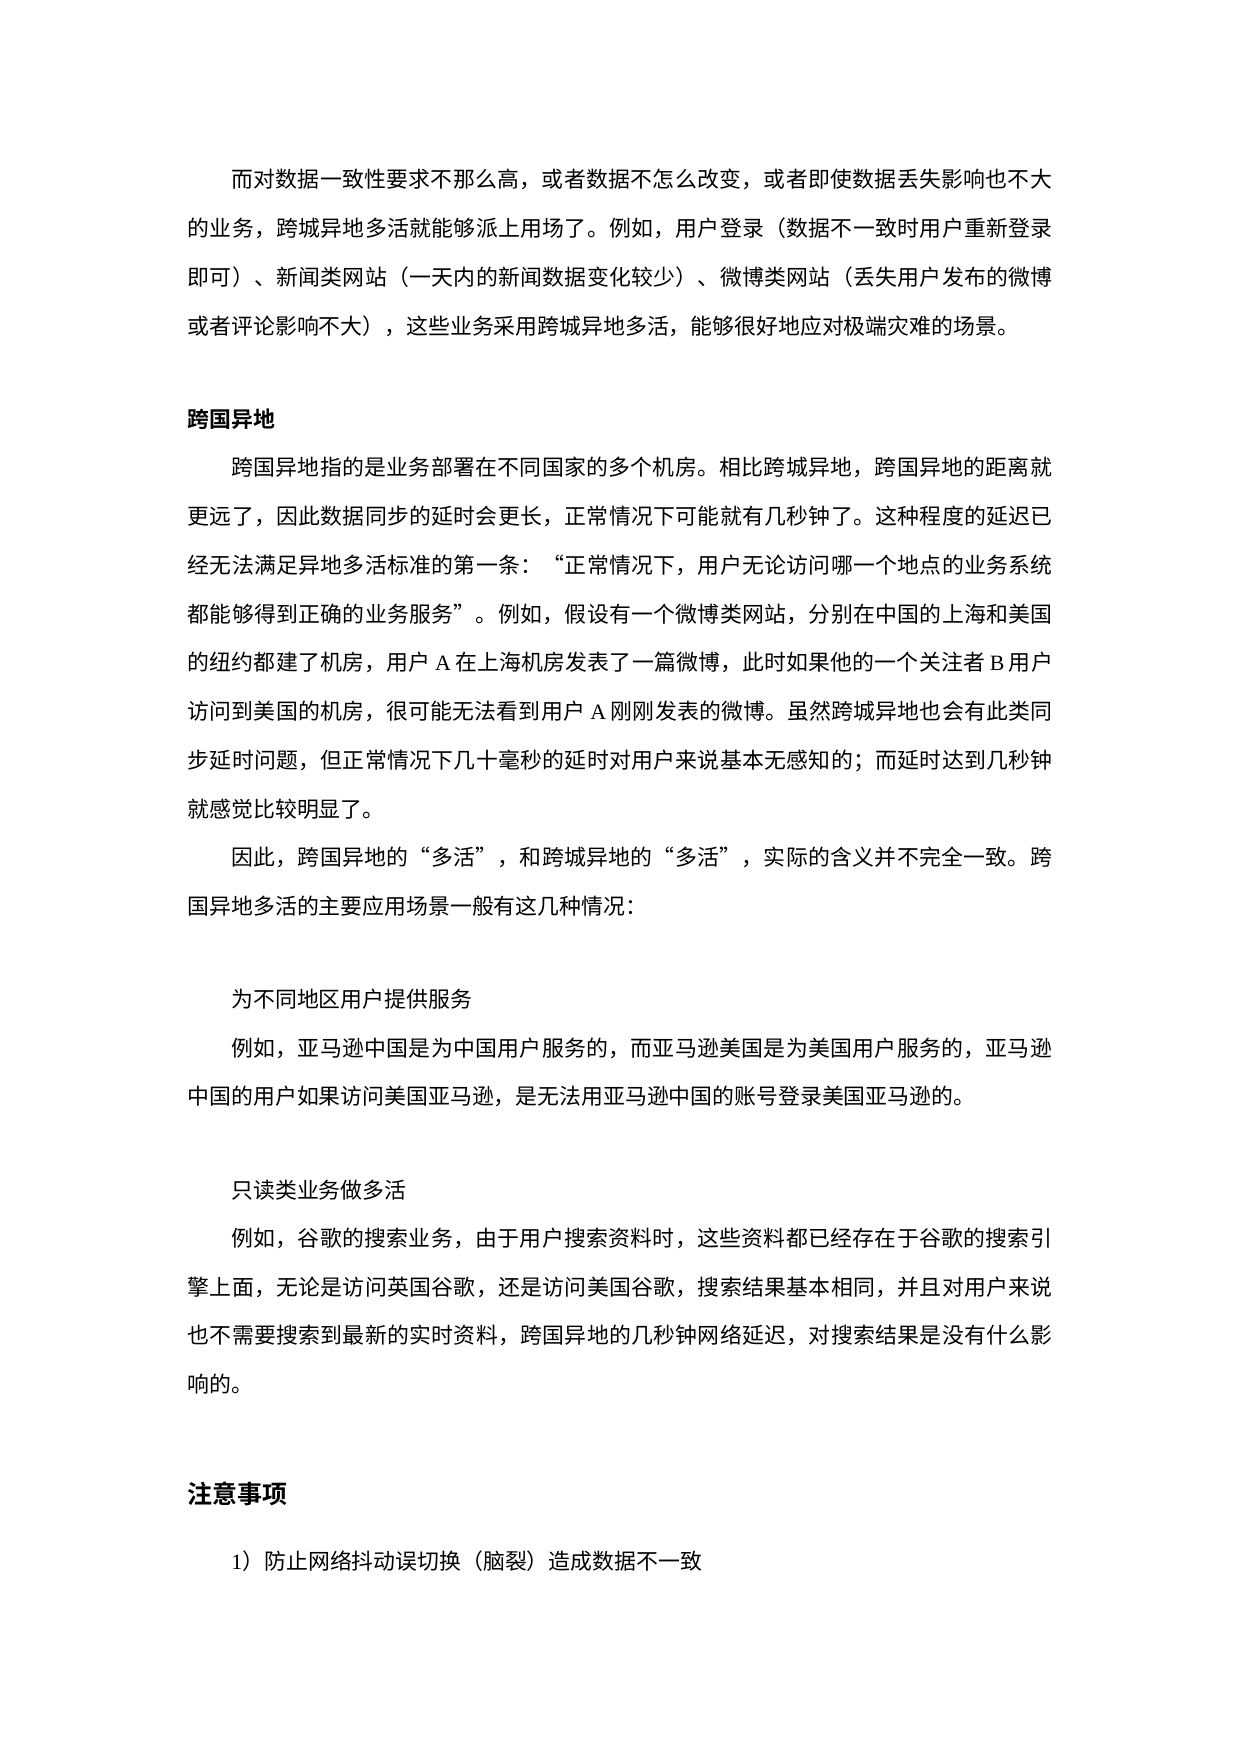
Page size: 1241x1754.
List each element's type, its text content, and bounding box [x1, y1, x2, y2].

text 只读类业务做多活 [187, 1172, 1053, 1205]
text 跨国异地 [187, 402, 1053, 434]
text 例如，谷歌的搜索业务，由于用户搜索资料时，这些资料都已经存在于谷歌的搜索引擎上面，无论是访问英国谷歌，还是访问美国谷歌，搜索结果基本相同，并且对用户来说，也不需要搜索到最新的实时资料，跨国异地的几秒钟网络延迟，对搜索结果是没有什么影响的。 [187, 1221, 1053, 1399]
text 为不同地区用户提供服务 [187, 982, 1053, 1014]
list 防止网络抖动误切换（脑裂）造成数据不一致 [187, 1543, 1053, 1576]
subtitle 注意事项 [187, 1460, 1053, 1525]
text 例如，亚马逊中国是为中国用户服务的，而亚马逊美国是为美国用户服务的，亚马逊中国的用户如果访问美国亚马逊，是无法用亚马逊中国的账号登录美国亚马逊的。 [187, 1030, 1053, 1111]
text 而对数据一致性要求不那么高，或者数据不怎么改变，或者即使数据丢失影响也不大的业务，跨城异地多活就能够派上用场了。例如，用户登录（数据不一致时用户重新登录即可）、新闻类网站（一天内的新闻数据变化较少）、微博类网站（丢失用户发布的微博或者评论影响不大），这些业务采用跨城异地多活，能够很好地应对极端灾难的场景。 [187, 162, 1053, 341]
text 因此，跨国异地的“多活”，和跨城异地的“多活”，实际的含义并不完全一致。跨国异地多活的主要应用场景一般有这几种情况： [187, 839, 1053, 921]
text 跨国异地指的是业务部署在不同国家的多个机房。相比跨城异地，跨国异地的距离就更远了，因此数据同步的延时会更长，正常情况下可能就有几秒钟了。这种程度的延迟已经无法满足异地多活标准的第一条：“正常情况下，用户无论访问哪一个地点的业务系统，都能够得到正确的业务服务”。例如，假设有一个微博类网站，分别在中国的上海和美国的纽约都建了机房，用户A在上海机房发表了一篇微博，此时如果他的一个关注者B用户访问到美国的机房，很可能无法看到用户A刚刚发表的微博。虽然跨城异地也会有此类同步延时问题，但正常情况下几十毫秒的延时对用户来说基本无感知的；而延时达到几秒钟就感觉比较明显了。 [187, 450, 1053, 824]
